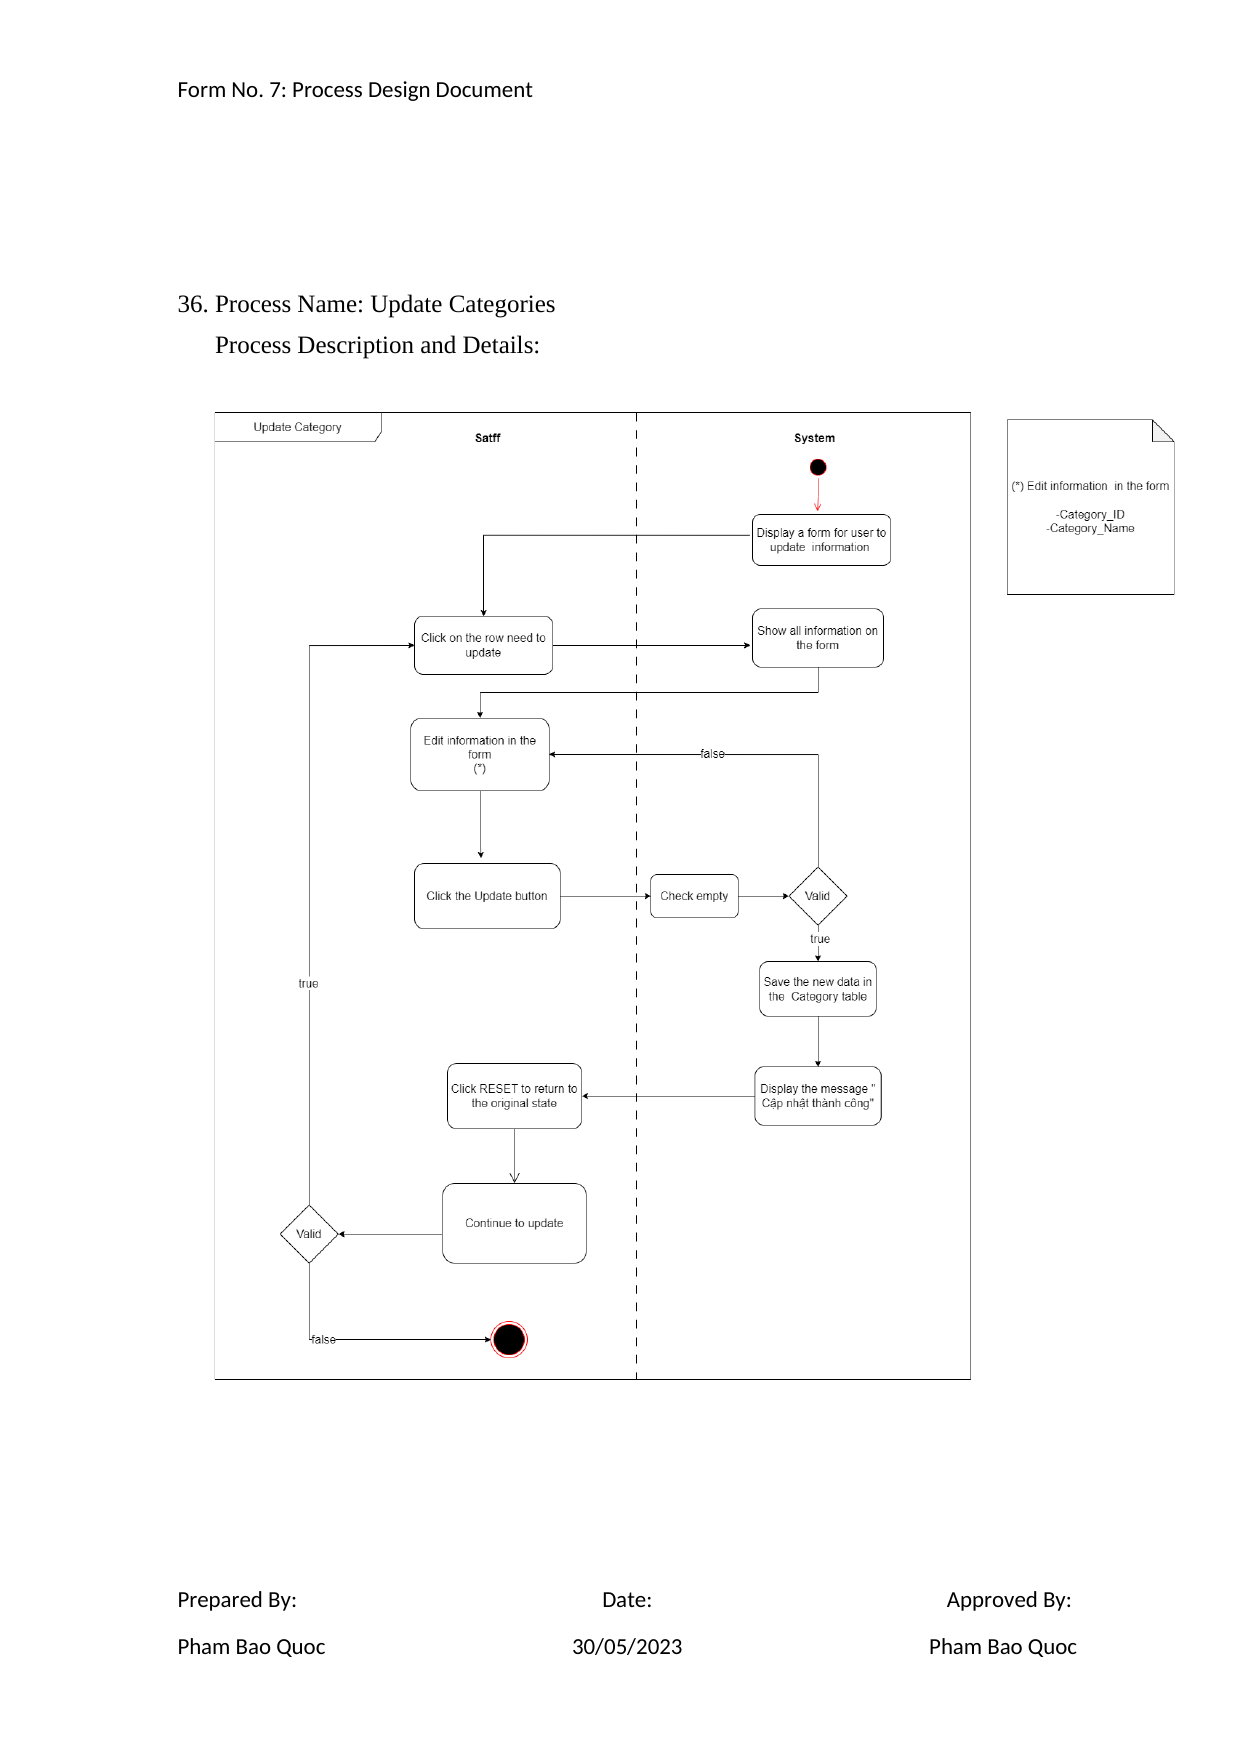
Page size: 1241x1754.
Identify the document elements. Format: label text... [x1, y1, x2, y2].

text Process Description and Details: [215, 330, 1122, 359]
list Process Name: Update Categories [177, 289, 1122, 318]
picture [214, 412, 1175, 1381]
